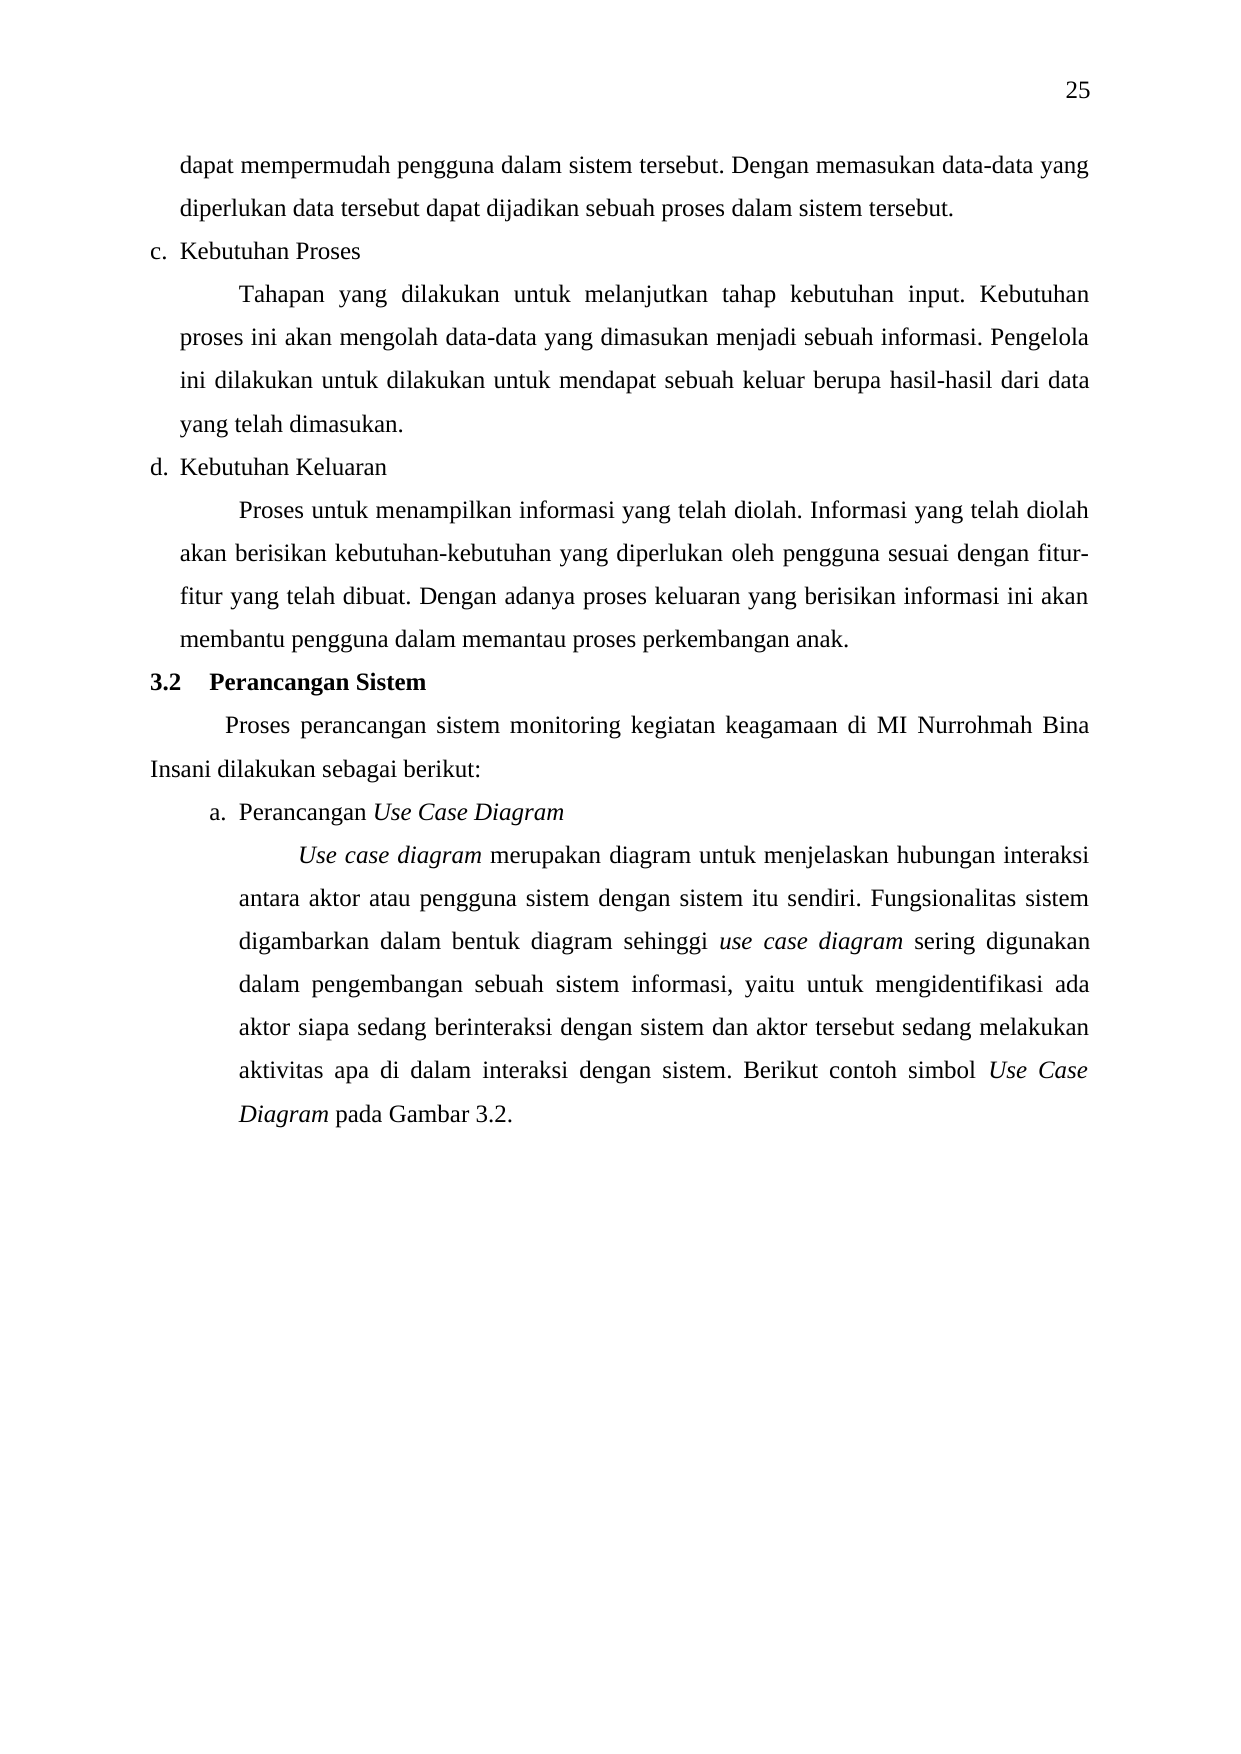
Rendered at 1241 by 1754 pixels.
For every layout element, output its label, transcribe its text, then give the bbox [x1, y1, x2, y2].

subtitle Perancangan Sistem [150, 667, 1090, 696]
list Perancangan Use Case Diagram [209, 797, 1090, 826]
text Proses untuk menampilkan informasi yang telah diolah. Informasi yang telah diolah akan berisikan kebutuhan-kebutuhan yang diperlukan oleh pengguna sesuai dengan fitur-fitur yang telah dibuat. Dengan adanya proses keluaran yang berisikan informasi ini akan membantu pengguna dalam memantau proses perkembangan anak. [179, 495, 1090, 653]
list Tahapan yang dilakukan untuk melanjutkan tahap kebutuhan input. Kebutuhan proses ini akan mengolah data-data yang dimasukan menjadi sebuah informasi. Pengelola ini dilakukan untuk dilakukan untuk mendapat sebuah keluar berupa hasil-hasil dari data yang telah dimasukan. [179, 279, 1090, 437]
text Proses perancangan sistem monitoring kegiatan keagamaan di MI Nurrohmah Bina Insani dilakukan sebagai berikut: [150, 711, 1090, 782]
list Use case diagram merupakan diagram untuk menjelaskan hubungan interaksi antara aktor atau pengguna sistem dengan sistem itu sendiri. Fungsionalitas sistem digambarkan dalam bentuk diagram sehinggi use case diagram sering digunakan dalam pengembangan sebuah sistem informasi, yaitu untuk mengidentifikasi ada aktor siapa sedang berinteraksi dengan sistem dan aktor tersebut sedang melakukan aktivitas apa di dalam interaksi dengan sistem. Berikut contoh simbol Use Case Diagram pada Gambar 3.2. [239, 840, 1090, 1127]
list Kebutuhan Proses [150, 236, 1090, 265]
list Kebutuhan Keluaran [150, 452, 1090, 481]
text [179, 150, 1090, 222]
